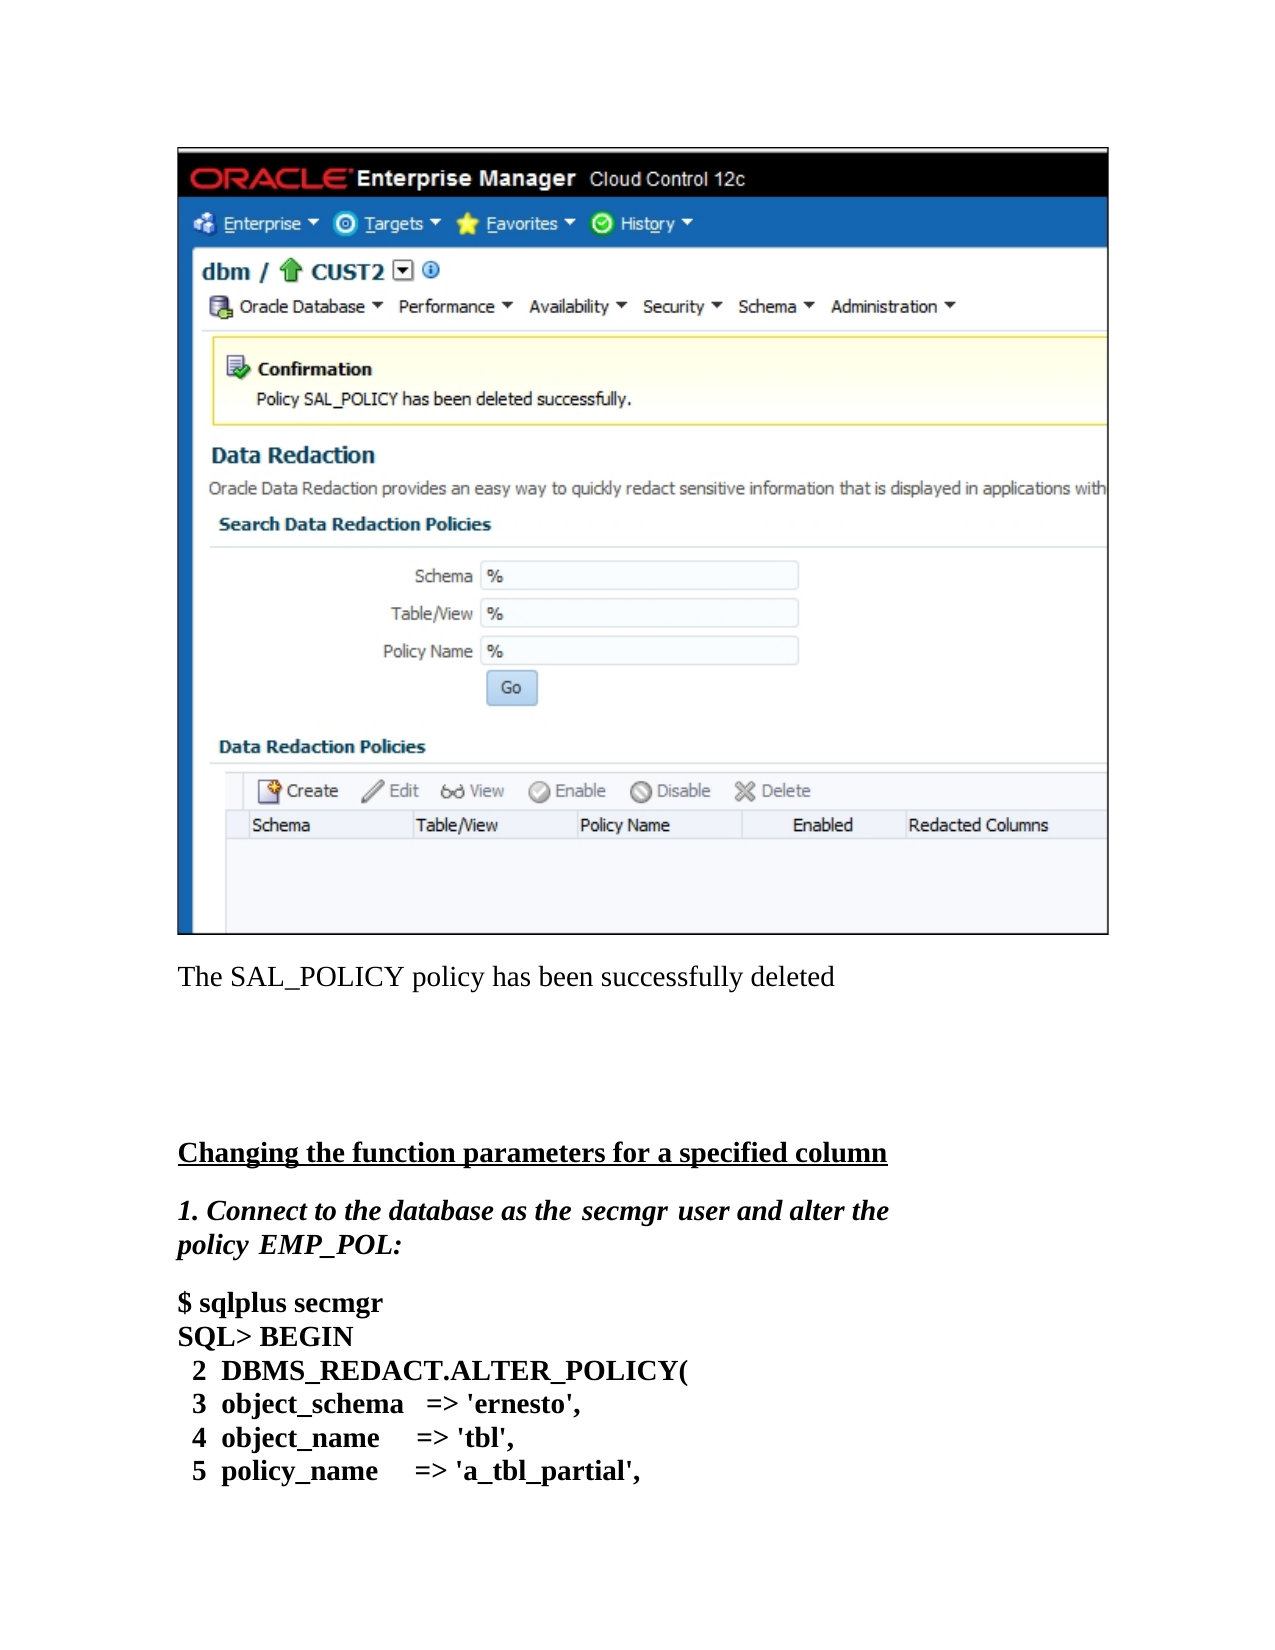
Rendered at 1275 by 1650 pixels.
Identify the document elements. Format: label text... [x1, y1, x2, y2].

text The SAL_POLICY policy has been successfully deleted [177, 959, 1098, 993]
text Changing the function parameters for a specified column [177, 1135, 1098, 1168]
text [177, 1286, 1098, 1487]
picture [177, 147, 1109, 935]
text 1. Connect to the database as the secmgr user and alter the policy EMP_POL: [177, 1193, 1098, 1261]
